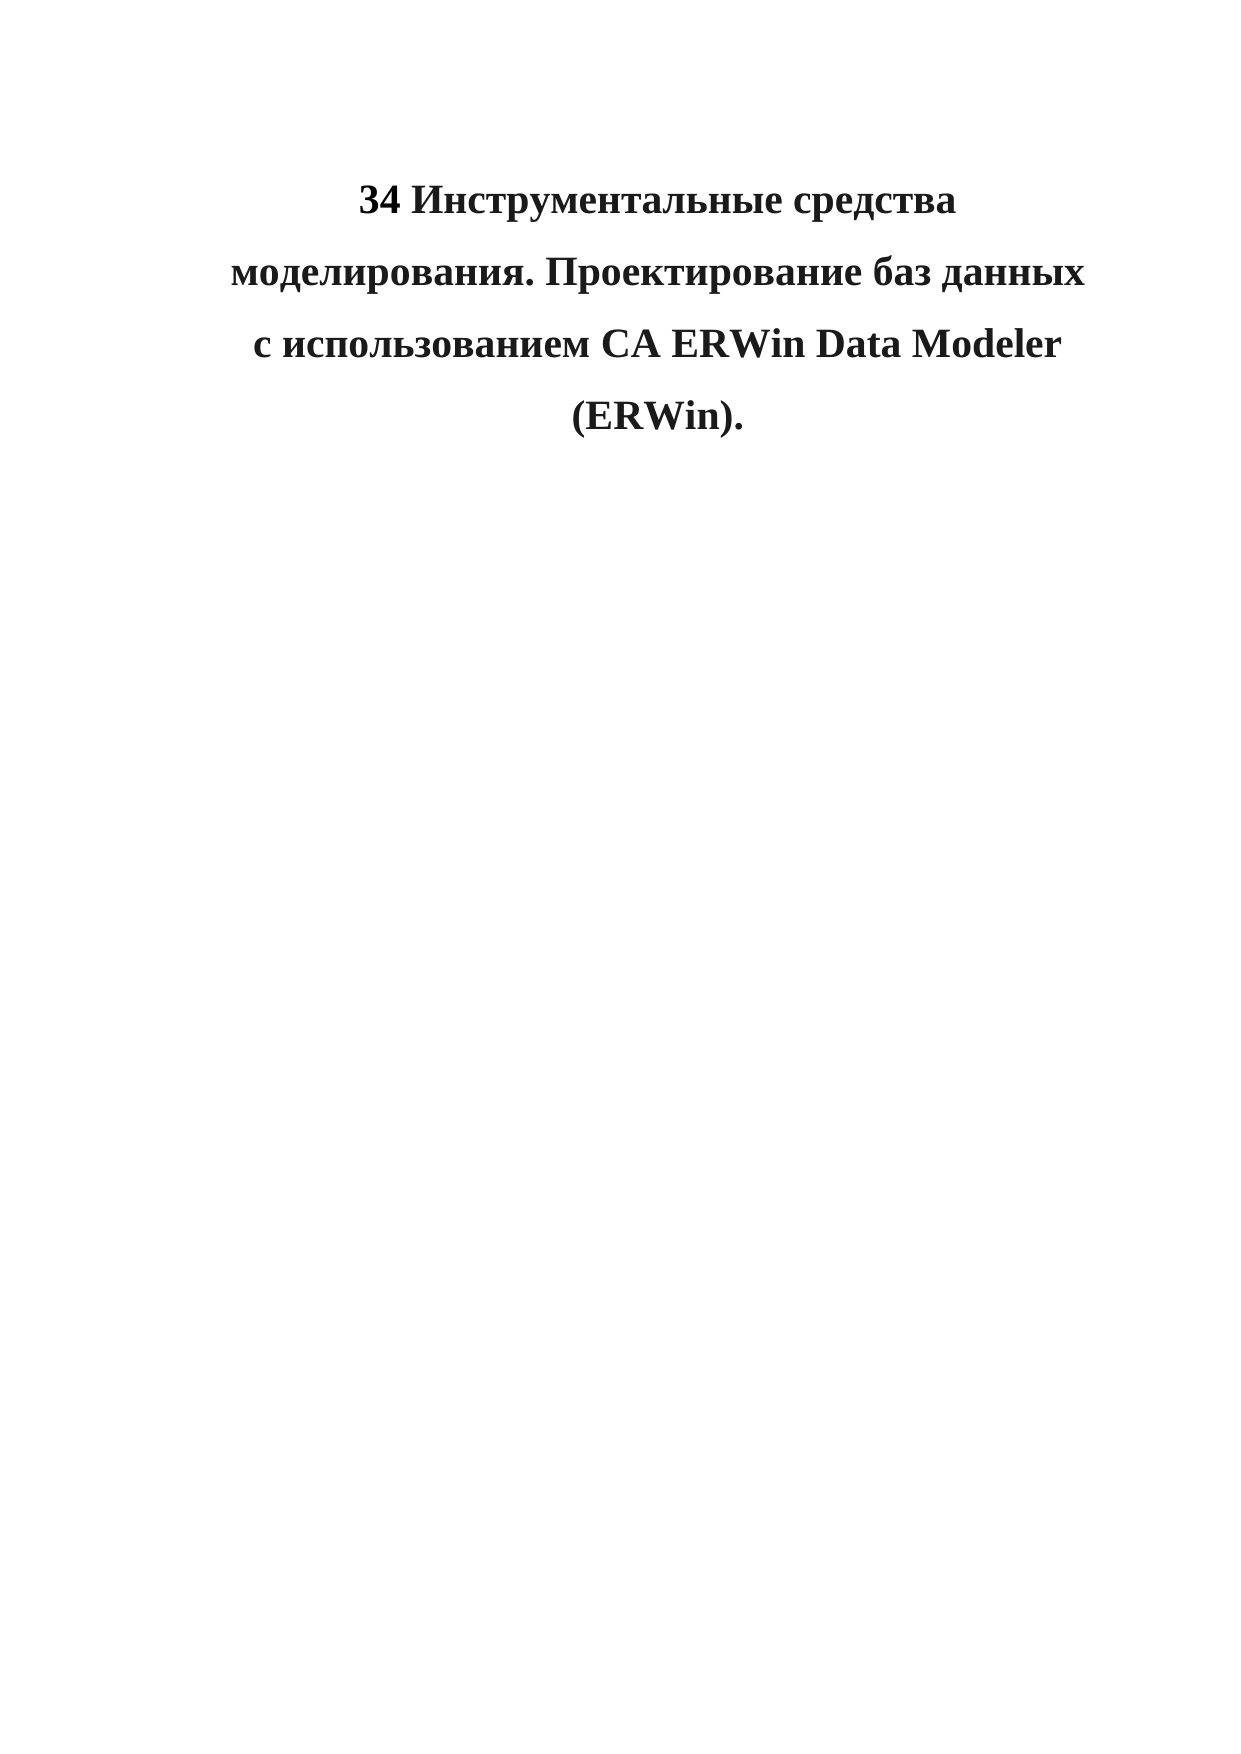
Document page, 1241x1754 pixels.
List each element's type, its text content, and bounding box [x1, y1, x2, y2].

subtitle 34 Инструментальные средства моделирования. Проектирование баз данных с использованием СА ERWin Data Modeler (ERWin). [225, 175, 1090, 438]
